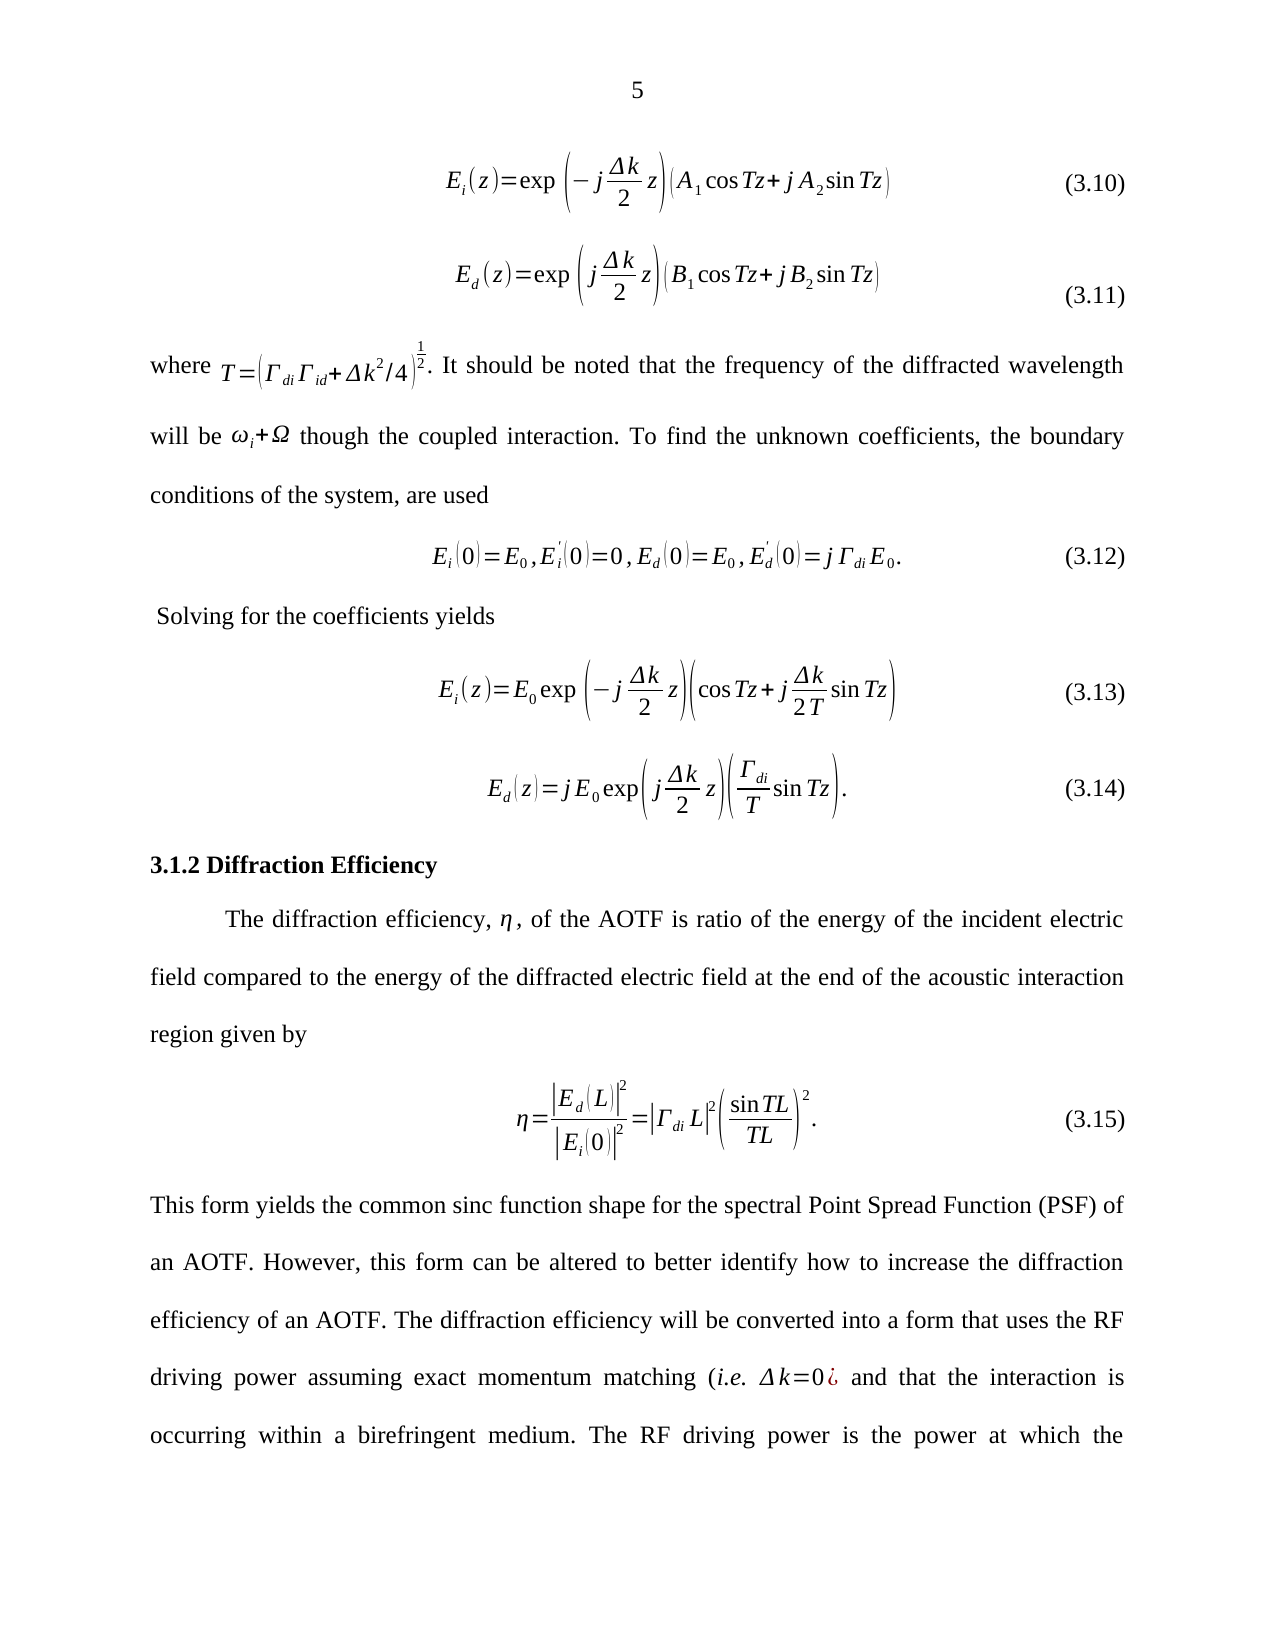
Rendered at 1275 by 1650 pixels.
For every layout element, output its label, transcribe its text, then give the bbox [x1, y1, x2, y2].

table_header [298, 538, 1006, 601]
table_header (3.12) [1006, 538, 1136, 601]
text The diffraction efficiency, of the AOTF is ratio of the energy of the incident electric field compared to the energy of the diffracted electric field at the end of the acoustic interaction region given by [150, 904, 1125, 1048]
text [150, 1190, 1125, 1449]
table_header (3.15) [1006, 1077, 1136, 1190]
table_header (3.13) [1006, 659, 1136, 752]
table_cell (3.14) [1006, 753, 1136, 850]
table_header [298, 659, 1006, 752]
table_cell [298, 753, 1006, 850]
table_header (3.10) [1006, 150, 1136, 244]
table_cell [298, 244, 1006, 337]
text Solving for the coefficients yields [150, 601, 1125, 630]
table_cell (3.11) [1006, 244, 1136, 337]
subtitle 3.1.2 Diffraction Efficiency [150, 850, 1125, 879]
text where . It should be noted that the frequency of the diffracted wavelength will be though the coupled interaction. To find the unknown coefficients, the boundary conditions of the system, are used [150, 337, 1125, 509]
table_header [298, 1077, 1006, 1190]
table_header [298, 150, 1006, 244]
